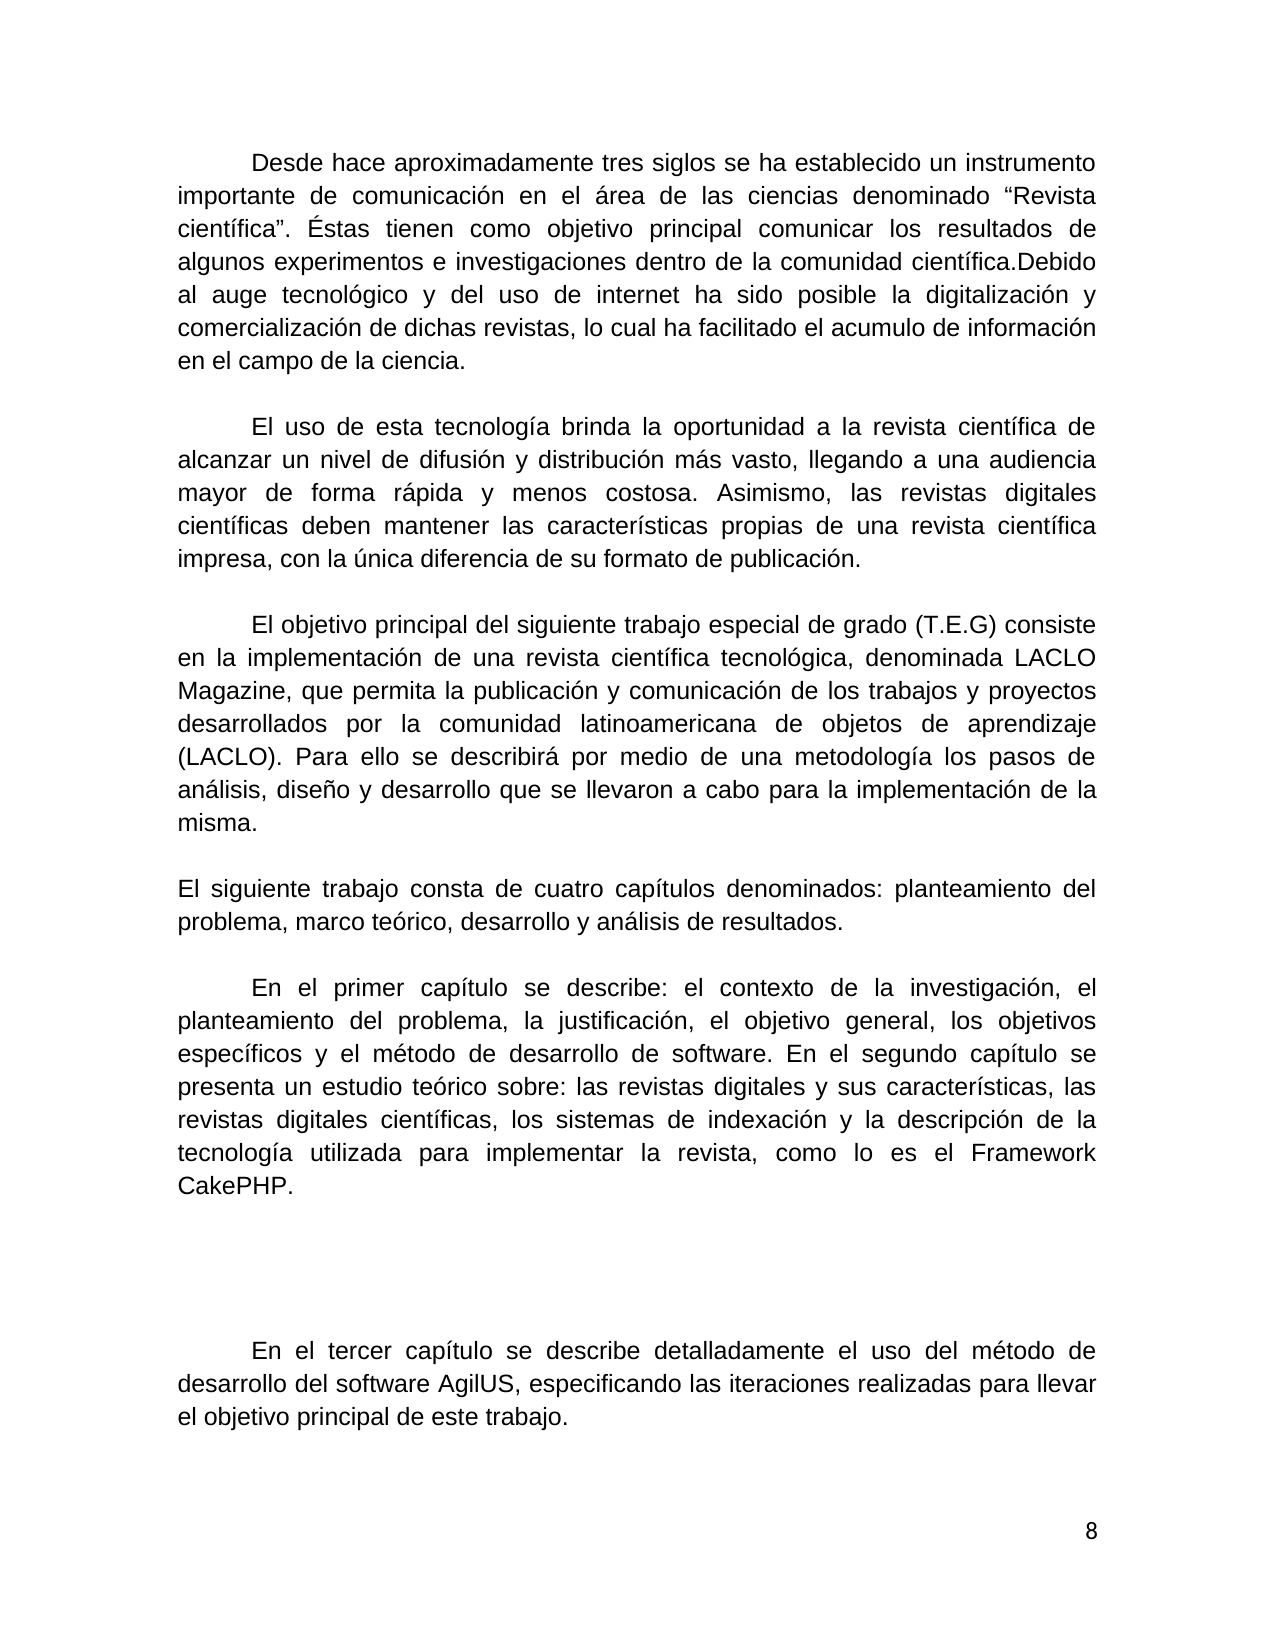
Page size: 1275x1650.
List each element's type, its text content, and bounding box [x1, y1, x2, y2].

text Desde hace aproximadamente tres siglos se ha establecido un instrumento importante de comunicación en el área de las ciencias denominado “Revista científica”. Éstas tienen como objetivo principal comunicar los resultados de algunos experimentos e investigaciones dentro de la comunidad científica.Debido al auge tecnológico y del uso de internet ha sido posible la digitalización y comercialización de dichas revistas, lo cual ha facilitado el acumulo de información en el campo de la ciencia. [177, 148, 1098, 374]
text En el tercer capítulo se describe detalladamente el uso del método de desarrollo del software AgilUS, especificando las iteraciones realizadas para llevar el objetivo principal de este trabajo. [177, 1336, 1098, 1431]
text El uso de esta tecnología brinda la oportunidad a la revista científica de alcanzar un nivel de difusión y distribución más vasto, llegando a una audiencia mayor de forma rápida y menos costosa. Asimismo, las revistas digitales científicas deben mantener las características propias de una revista científica impresa, con la única diferencia de su formato de publicación. [177, 412, 1098, 573]
text El siguiente trabajo consta de cuatro capítulos denominados: planteamiento del problema, marco teórico, desarrollo y análisis de resultados. [177, 874, 1098, 936]
text En el primer capítulo se describe: el contexto de la investigación, el planteamiento del problema, la justificación, el objetivo general, los objetivos específicos y el método de desarrollo de software. En el segundo capítulo se presenta un estudio teórico sobre: las revistas digitales y sus características, las revistas digitales científicas, los sistemas de indexación y la descripción de la tecnología utilizada para implementar la revista, como lo es el Framework CakePHP. [177, 973, 1098, 1200]
text El objetivo principal del siguiente trabajo especial de grado (T.E.G) consiste en la implementación de una revista científica tecnológica, denominada LACLO Magazine, que permita la publicación y comunicación de los trabajos y proyectos desarrollados por la comunidad latinoamericana de objetos de aprendizaje (LACLO). Para ello se describirá por medio de una metodología los pasos de análisis, diseño y desarrollo que se llevaron a cabo para la implementación de la misma. [177, 610, 1098, 837]
